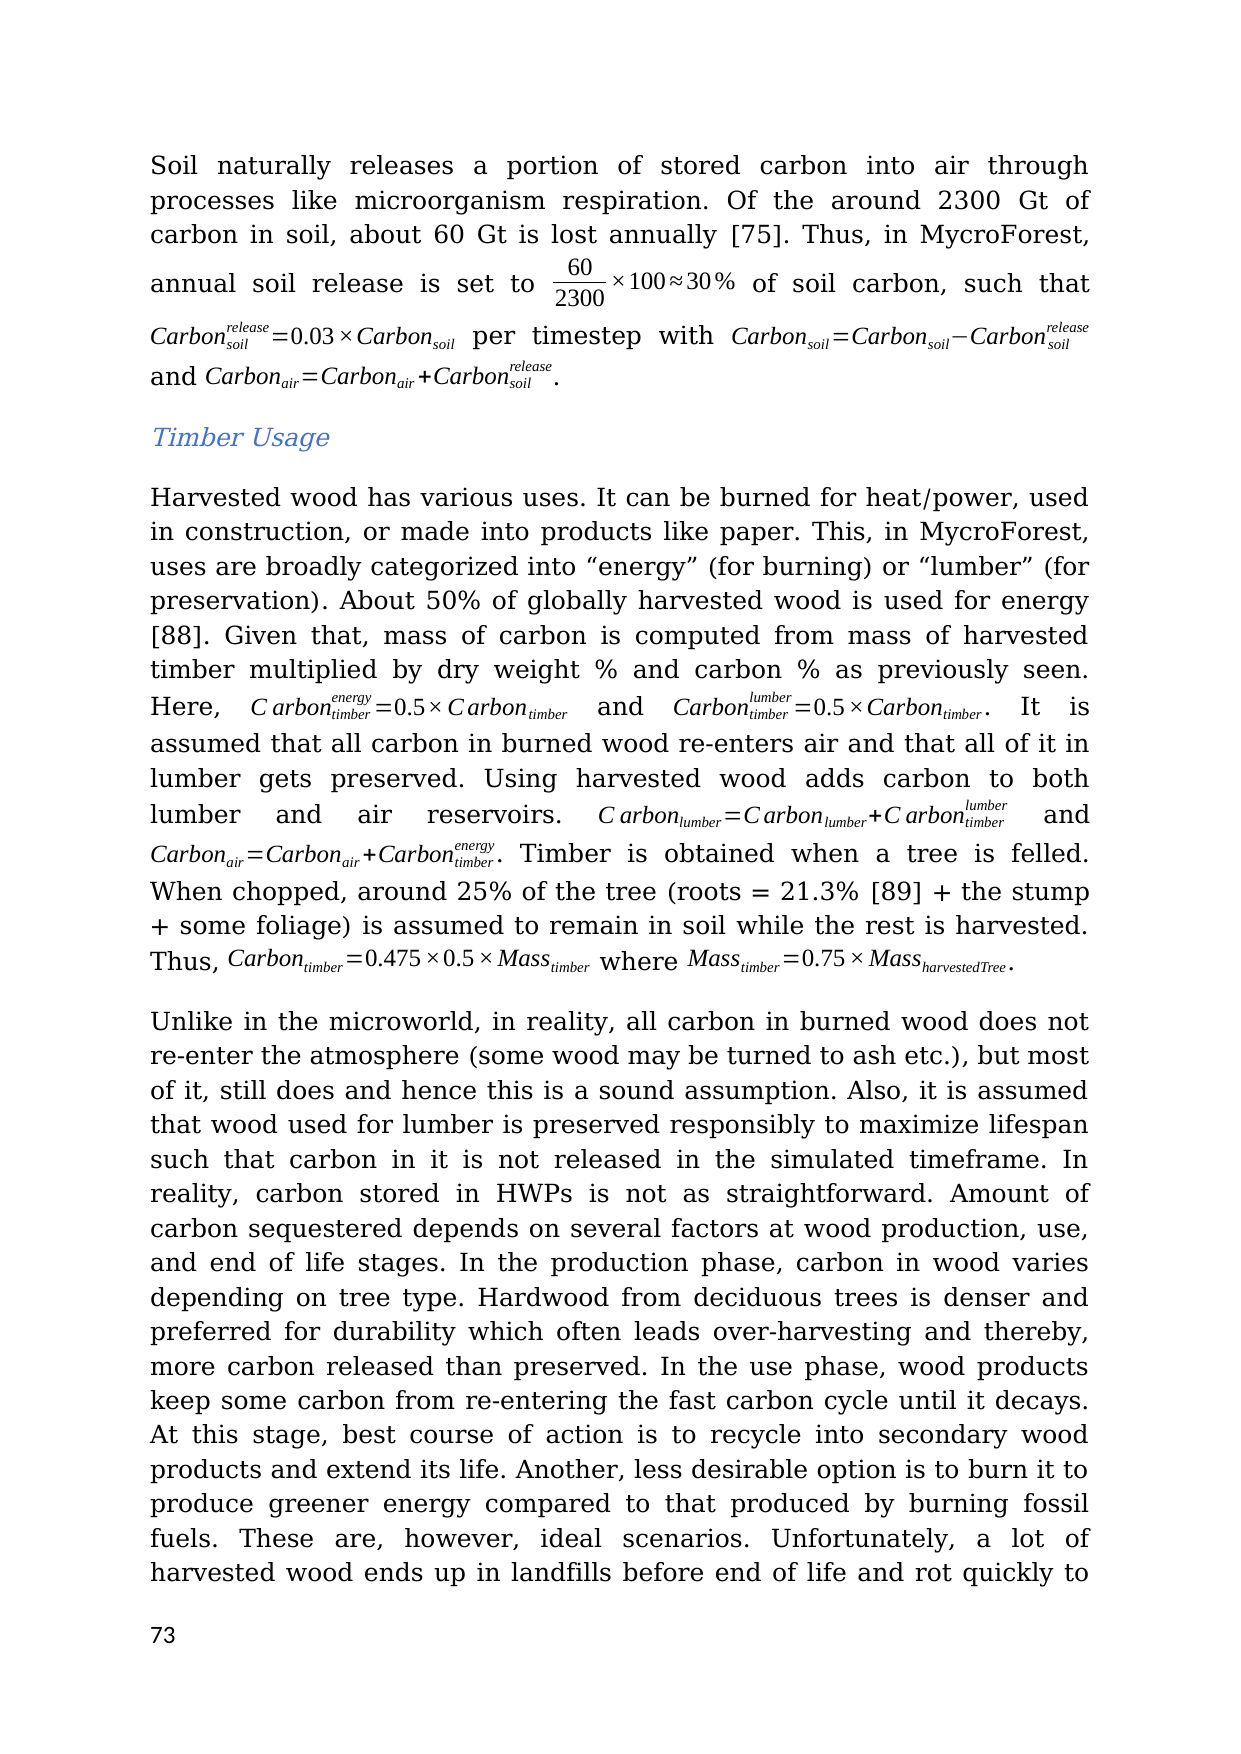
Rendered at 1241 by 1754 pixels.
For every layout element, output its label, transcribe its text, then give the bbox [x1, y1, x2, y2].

text Soil naturally releases a portion of stored carbon into air through processes like microorganism respiration. Of the around 2300 Gt of carbon in soil, about 60 Gt is lost annually [75]. Thus, in MycroForest, annual soil release is set to of soil carbon, such that per timestep with and . [150, 150, 1090, 393]
text Timber Usage [150, 422, 1090, 452]
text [150, 1005, 1090, 1587]
text Harvested wood has various uses. It can be burned for heat/power, used in construction, or made into products like paper. This, in MycroForest, uses are broadly categorized into “energy” (for burning) or “lumber” (for preservation). About 50% of globally harvested wood is used for energy [88]. Given that, mass of carbon is computed from mass of harvested timber multiplied by dry weight % and carbon % as previously seen. Here, and . It is assumed that all carbon in burned wood re-enters air and that all of it in lumber gets preserved. Using harvested wood adds carbon to both lumber and air reservoirs. and . Timber is obtained when a tree is felled. When chopped, around 25% of the tree (roots = 21.3% [89] + the stump + some foliage) is assumed to remain in soil while the rest is harvested. Thus, where . [150, 482, 1090, 976]
